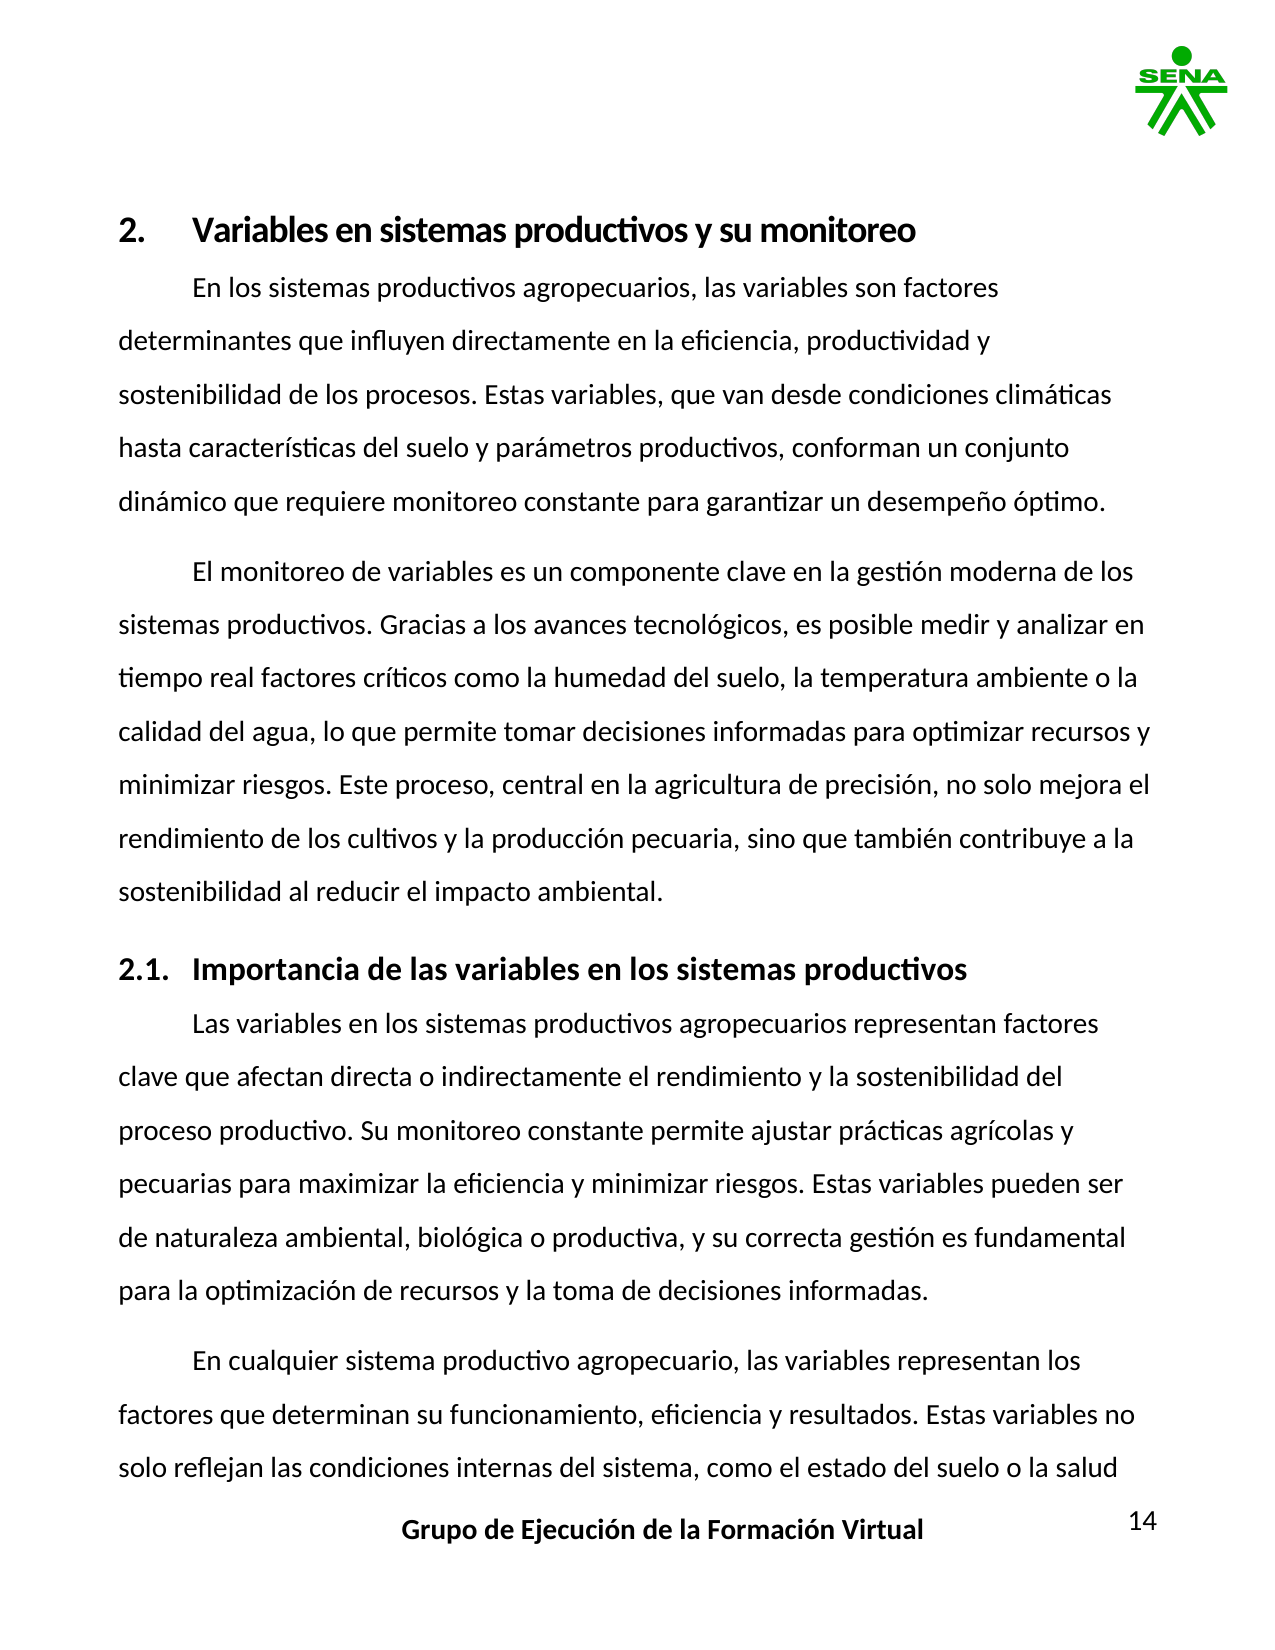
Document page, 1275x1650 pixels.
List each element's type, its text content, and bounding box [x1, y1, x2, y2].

text Las variables en los sistemas productivos agropecuarios representan factores clave que afectan directa o indirectamente el rendimiento y la sostenibilidad del proceso productivo. Su monitoreo constante permite ajustar prácticas agrícolas y pecuarias para maximizar la eficiencia y minimizar riesgos. Estas variables pueden ser de naturaleza ambiental, biológica o productiva, y su correcta gestión es fundamental para la optimización de recursos y la toma de decisiones informadas. [118, 1005, 1157, 1308]
picture [1135, 46, 1228, 136]
text El monitoreo de variables es un componente clave en la gestión moderna de los sistemas productivos. Gracias a los avances tecnológicos, es posible medir y analizar en tiempo real factores críticos como la humedad del suelo, la temperatura ambiente o la calidad del agua, lo que permite tomar decisiones informadas para optimizar recursos y minimizar riesgos. Este proceso, central en la agricultura de precisión, no solo mejora el rendimiento de los cultivos y la producción pecuaria, sino que también contribuye a la sostenibilidad al reducir el impacto ambiental. [118, 553, 1157, 909]
text En los sistemas productivos agropecuarios, las variables son factores determinantes que influyen directamente en la eficiencia, productividad y sostenibilidad de los procesos. Estas variables, que van desde condiciones climáticas hasta características del suelo y parámetros productivos, conforman un conjunto dinámico que requiere monitoreo constante para garantizar un desempeño óptimo. [118, 269, 1157, 518]
subtitle Variables en sistemas productivos y su monitoreo [118, 206, 1157, 252]
subtitle Importancia de las variables en los sistemas productivos [118, 948, 1157, 988]
